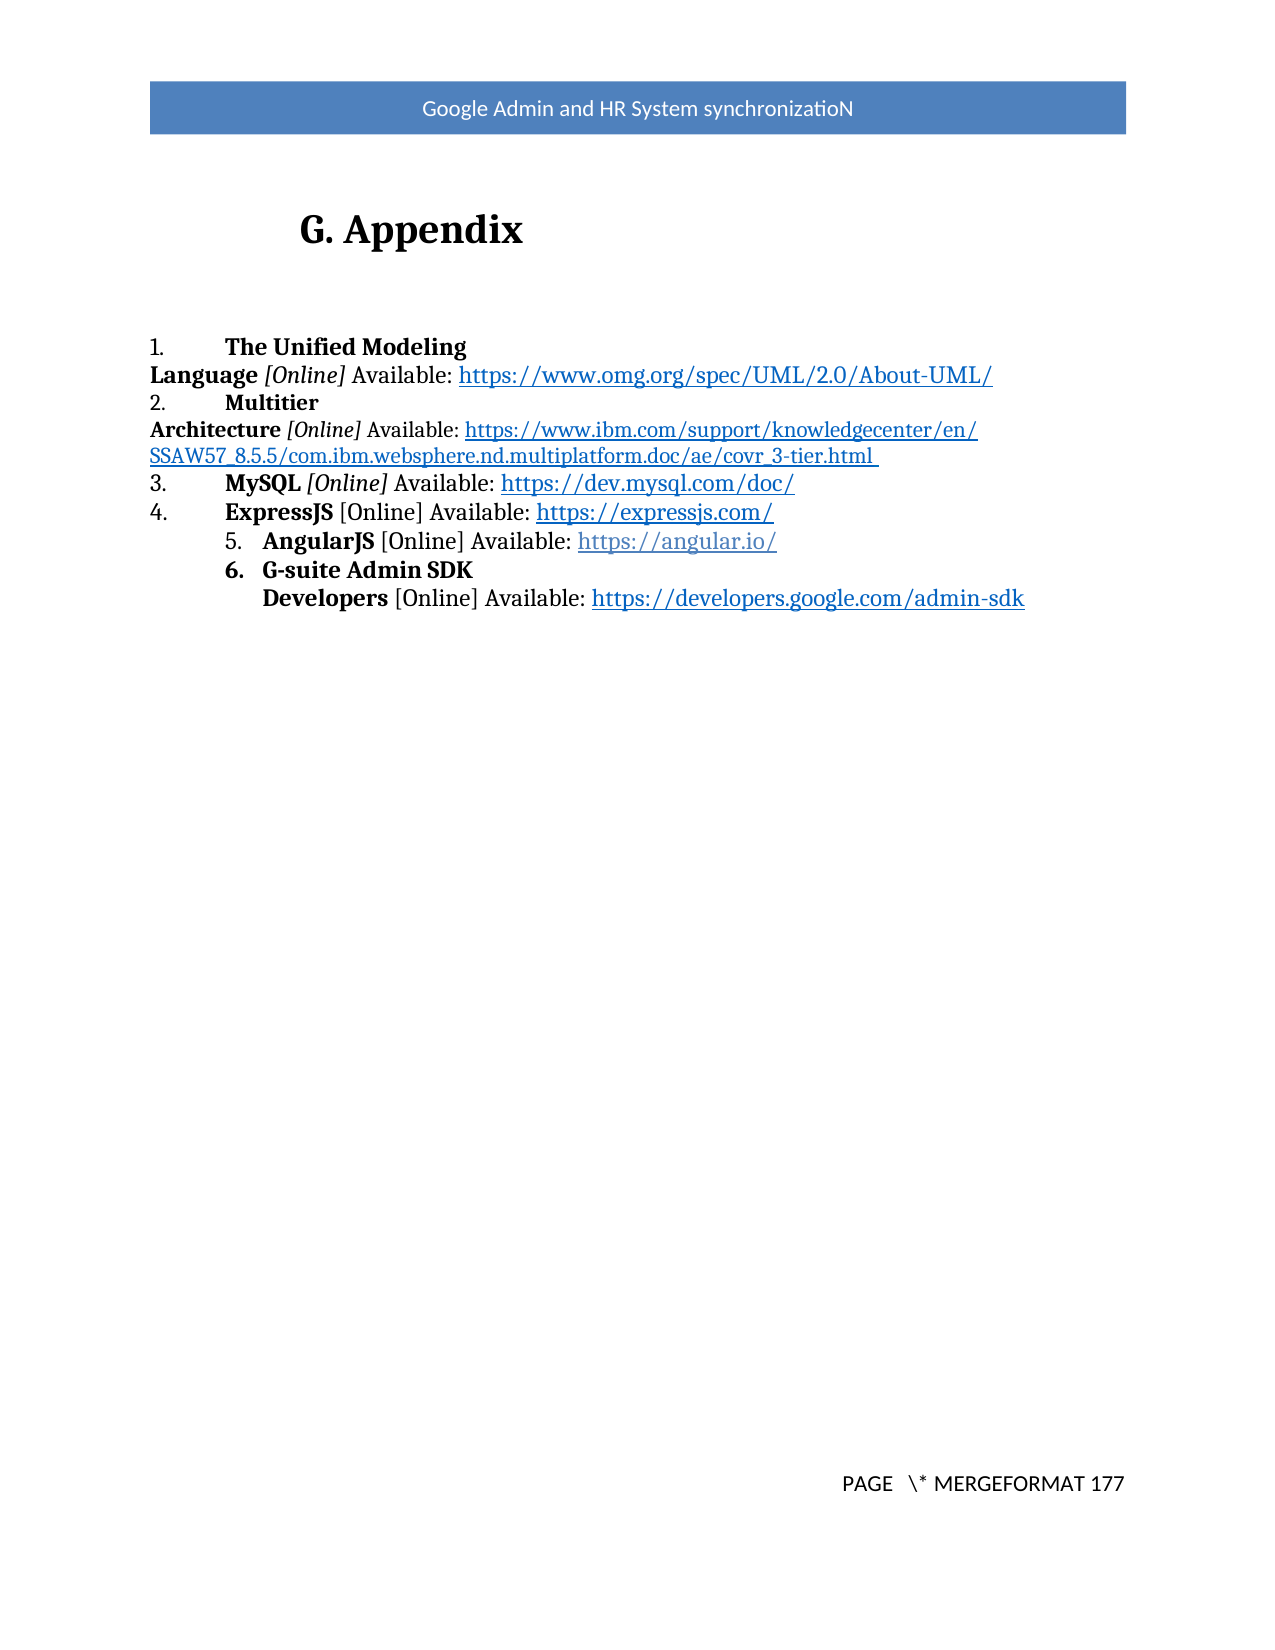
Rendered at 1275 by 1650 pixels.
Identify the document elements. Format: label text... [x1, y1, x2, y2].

subtitle G. Appendix [187, 206, 1125, 254]
list AngularJS [Online] Available: https://angular.io/ [225, 527, 1125, 556]
list G-suite Admin SDK Developers [Online] Available: https://developers.google.com/admin-sdk [225, 556, 1125, 613]
list Multitier Architecture [Online] Available: https://www.ibm.com/support/knowledgecenter/en/SSAW57_8.5.5/com.ibm.websphere.nd.multiplatform.doc/ae/covr_3-tier.html [150, 390, 1125, 469]
list MySQL [Online] Available: https://dev.mysql.com/doc/ [150, 469, 1125, 498]
list ExpressJS [Online] Available: https://expressjs.com/ [150, 498, 1125, 527]
list The Unified Modeling Language [Online] Available: https://www.omg.org/spec/UML/2.0/About-UML/ [150, 333, 1125, 390]
